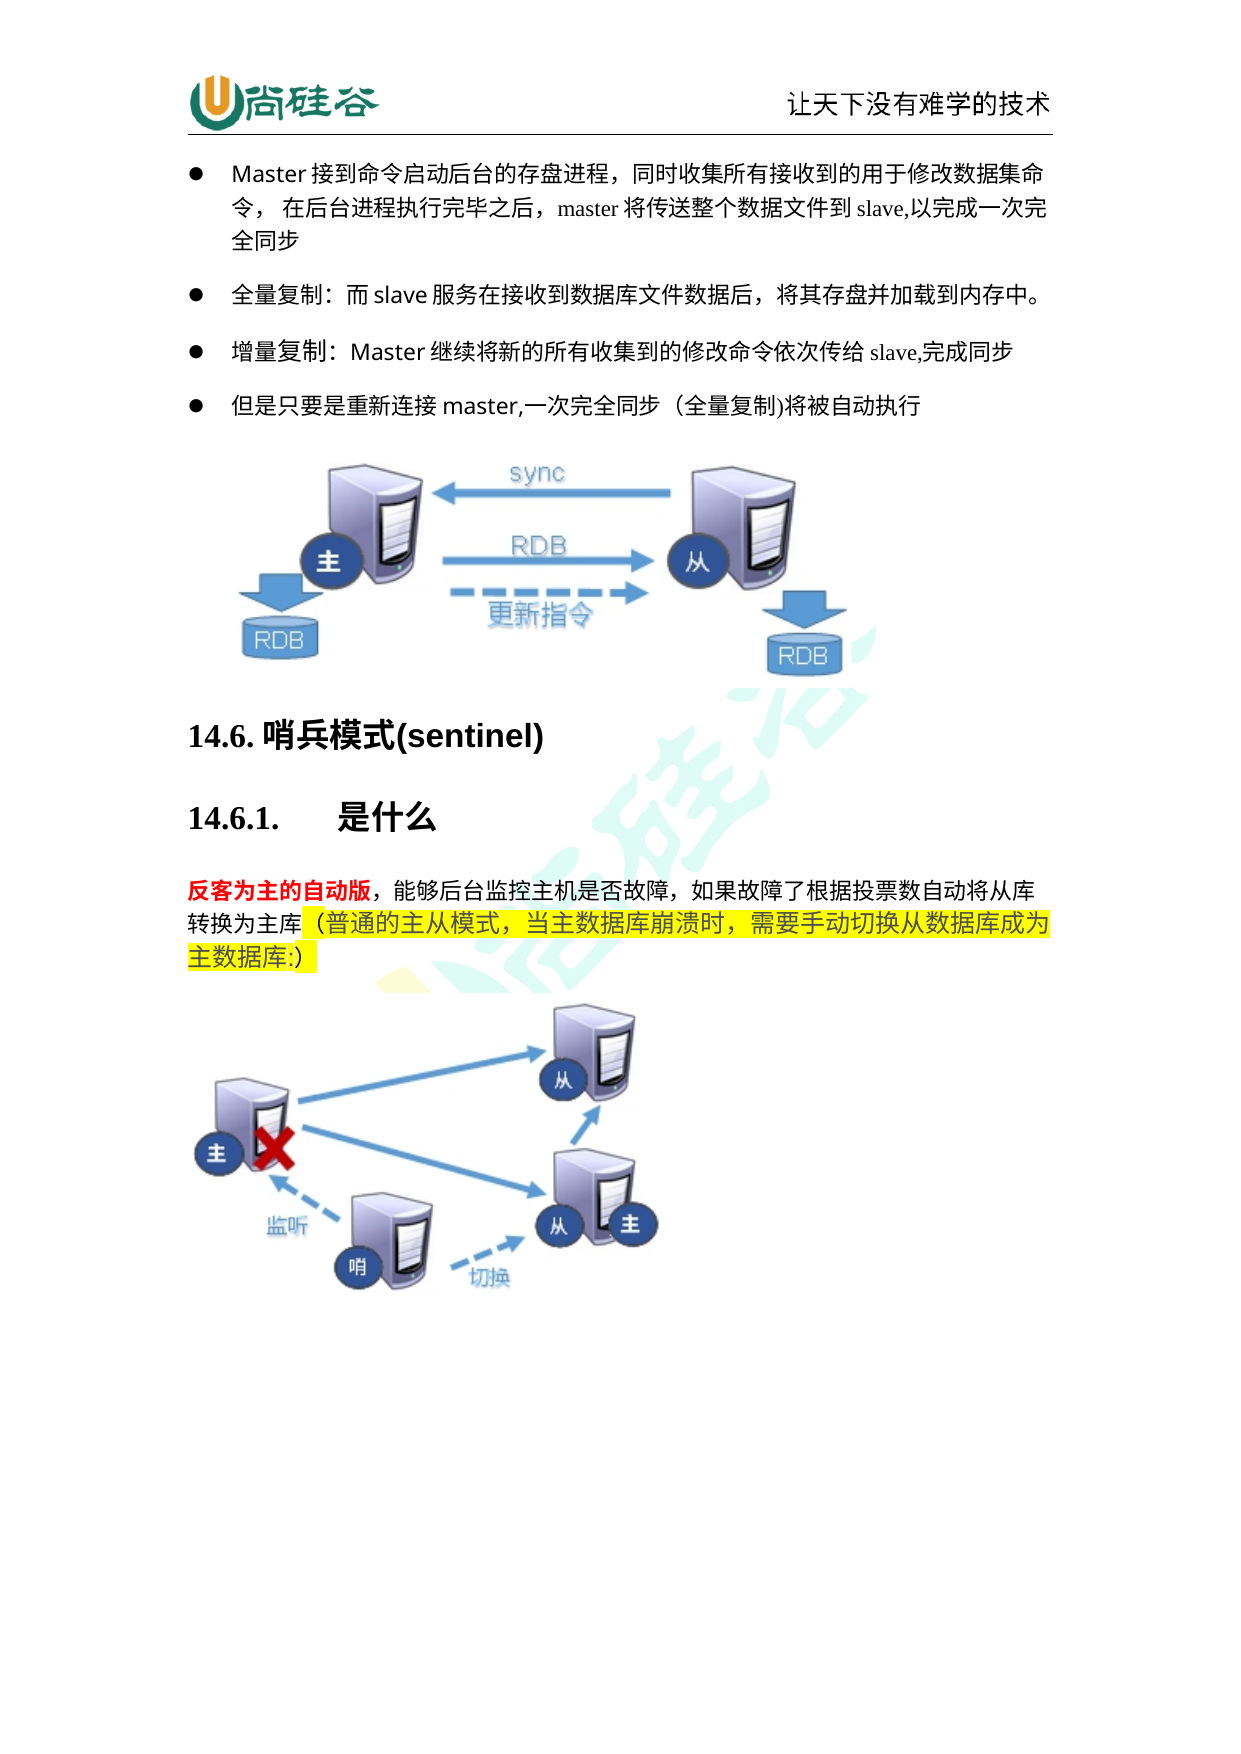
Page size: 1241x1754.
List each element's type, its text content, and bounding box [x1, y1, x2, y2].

list Master接到命令启动后台的存盘进程，同时收集所有接收到的用于修改数据集命令， 在后台进程执行完毕之后，master将传送整个数据文件到slave,以完成一次完全同步 [187, 156, 1053, 256]
text 反客为主的自动版，能够后台监控主机是否故障，如果故障了根据投票数自动将从库转换为主库（普通的主从模式，当主数据库崩溃时，需要手动切换从数据库成为主数据库:） [187, 873, 1053, 973]
list 全量复制：而slave服务在接收到数据库文件数据后，将其存盘并加载到内存中。 [187, 277, 1053, 310]
list 增量复制：Master继续将新的所有收集到的修改命令依次传给slave,完成同步 [187, 331, 1053, 367]
picture [187, 73, 1053, 132]
list 是什么 [187, 791, 1053, 839]
picture [187, 993, 664, 1307]
list 哨兵模式(sentinel) [187, 708, 1053, 757]
list 但是只要是重新连接master,一次完全同步（全量复制)将被自动执行 [187, 388, 1053, 421]
picture [231, 442, 852, 688]
